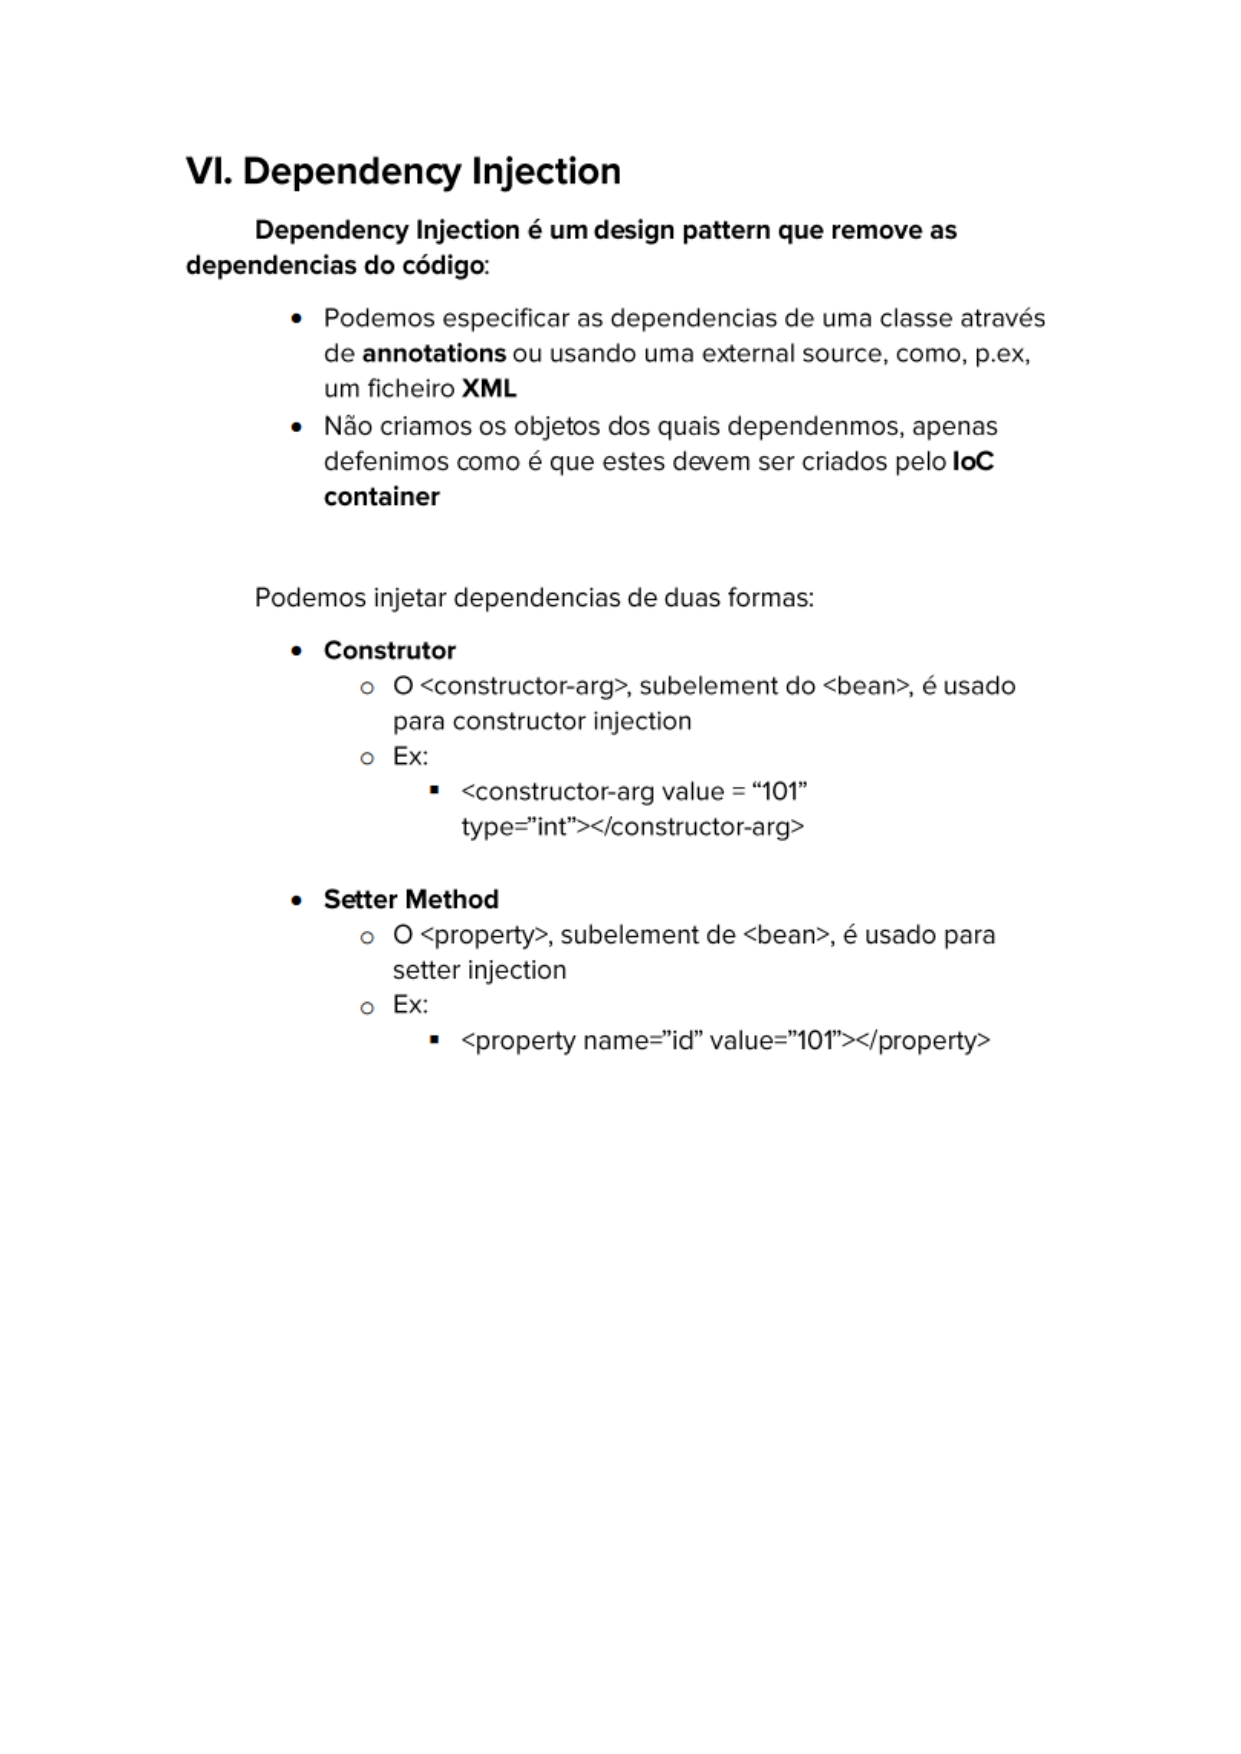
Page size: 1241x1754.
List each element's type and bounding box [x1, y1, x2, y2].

picture [177, 147, 1046, 1077]
